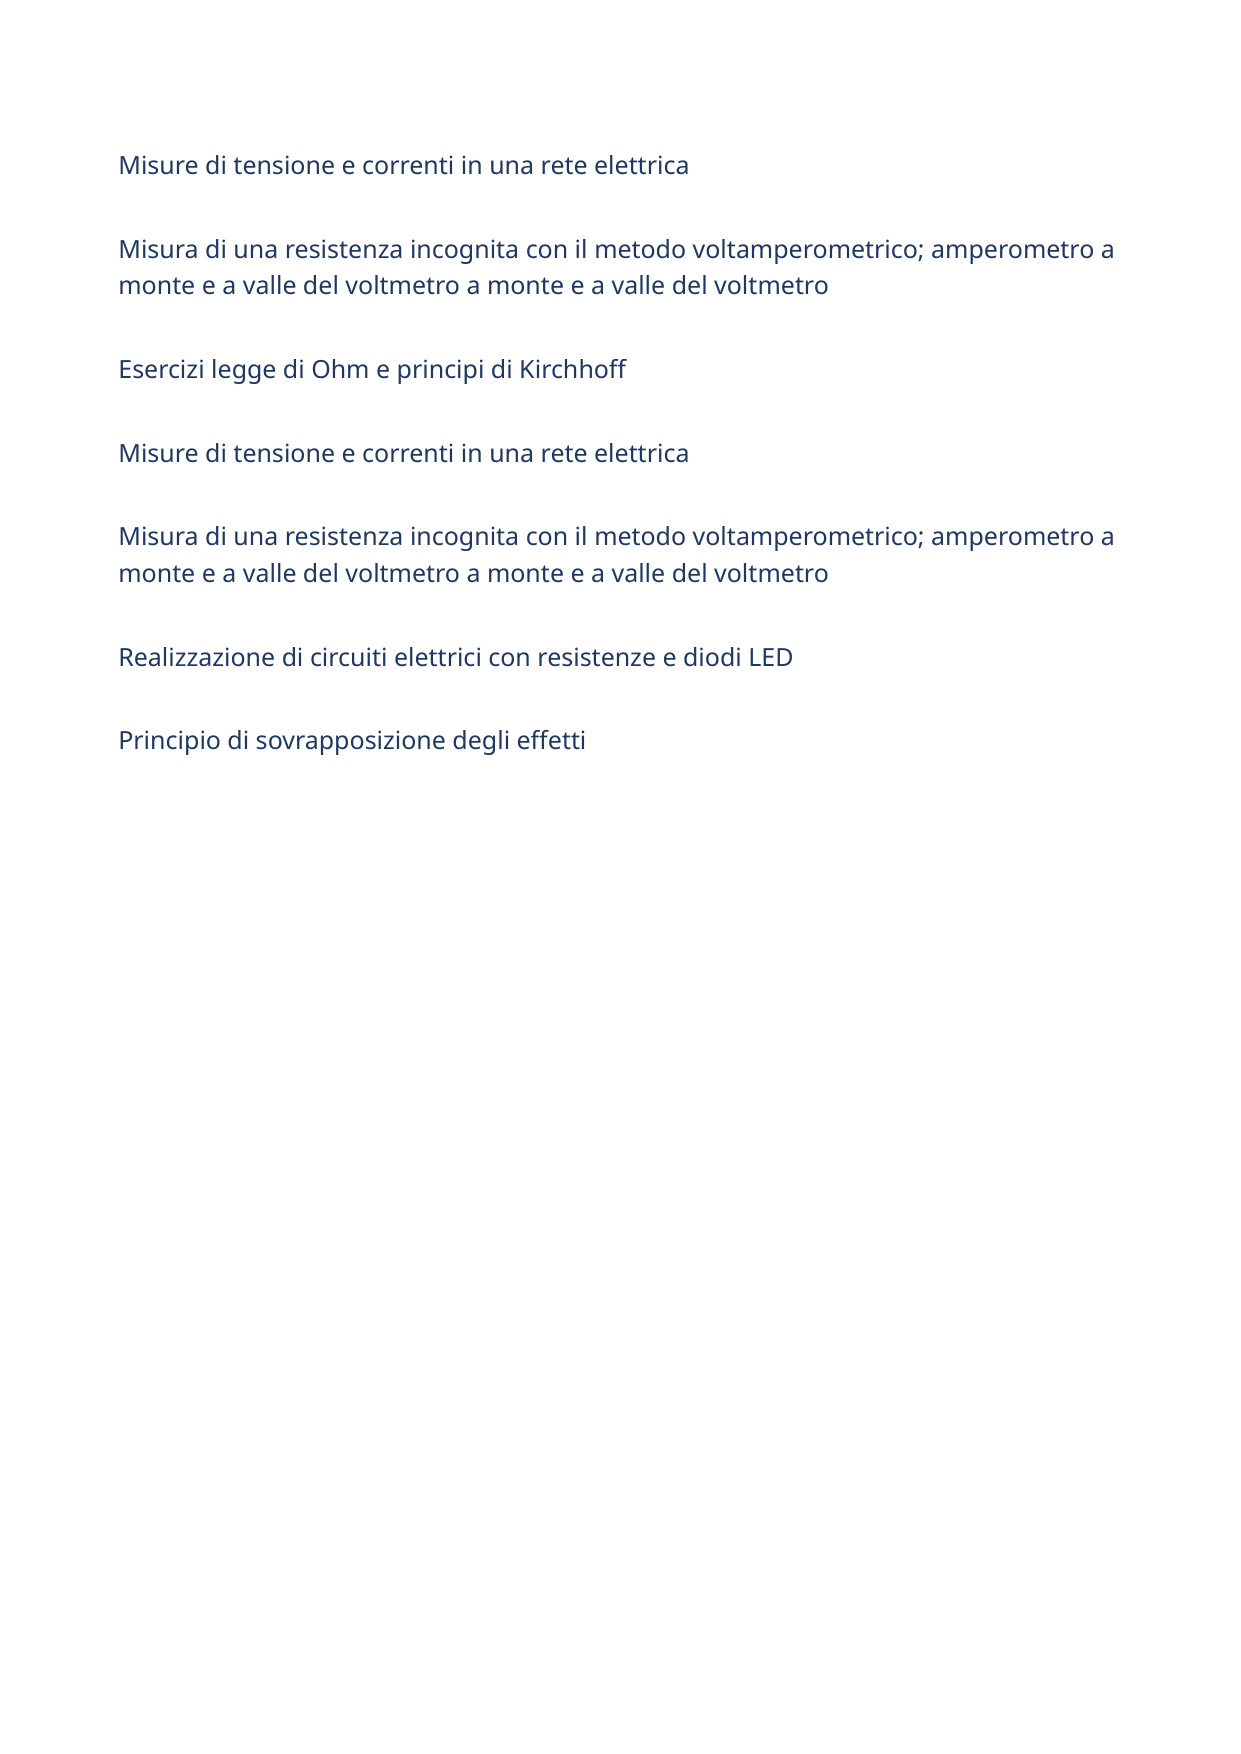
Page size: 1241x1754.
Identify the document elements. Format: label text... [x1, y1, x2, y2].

subtitle Misure di tensione e correnti in una rete elettrica [118, 435, 1122, 469]
subtitle Misure di tensione e correnti in una rete elettrica [118, 148, 1122, 182]
subtitle Esercizi legge di Ohm e principi di Kirchhoff [118, 352, 1122, 386]
subtitle Misura di una resistenza incognita con il metodo voltamperometrico; amperometro a monte e a valle del voltmetro a monte e a valle del voltmetro [118, 231, 1122, 302]
subtitle Principio di sovrapposizione degli effetti [118, 723, 1122, 757]
subtitle Misura di una resistenza incognita con il metodo voltamperometrico; amperometro a monte e a valle del voltmetro a monte e a valle del voltmetro [118, 519, 1122, 590]
subtitle Realizzazione di circuiti elettrici con resistenze e diodi LED [118, 639, 1122, 673]
